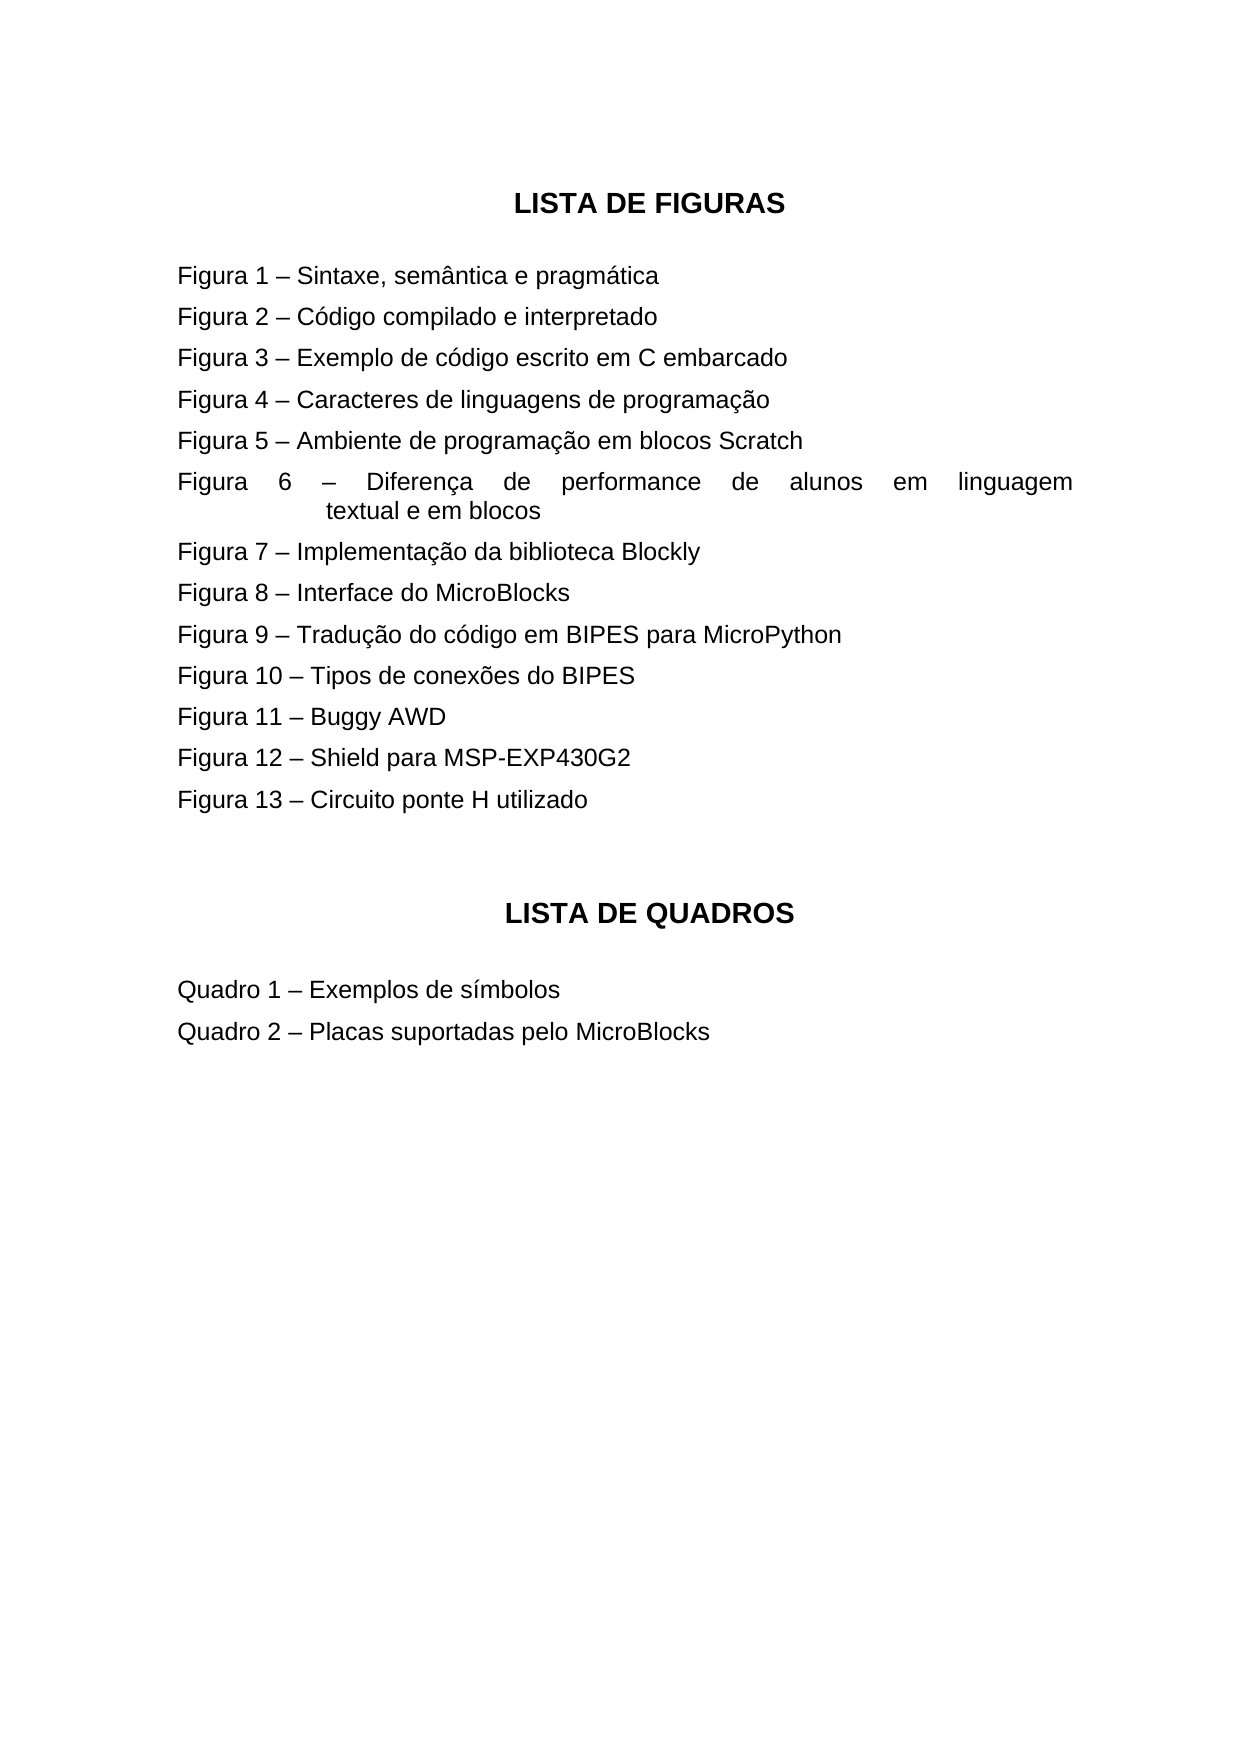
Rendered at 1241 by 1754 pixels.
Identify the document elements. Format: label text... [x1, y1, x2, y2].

text LISTA DE FIGURAS [177, 186, 1122, 220]
text LISTA DE QUADROS [177, 896, 1122, 929]
